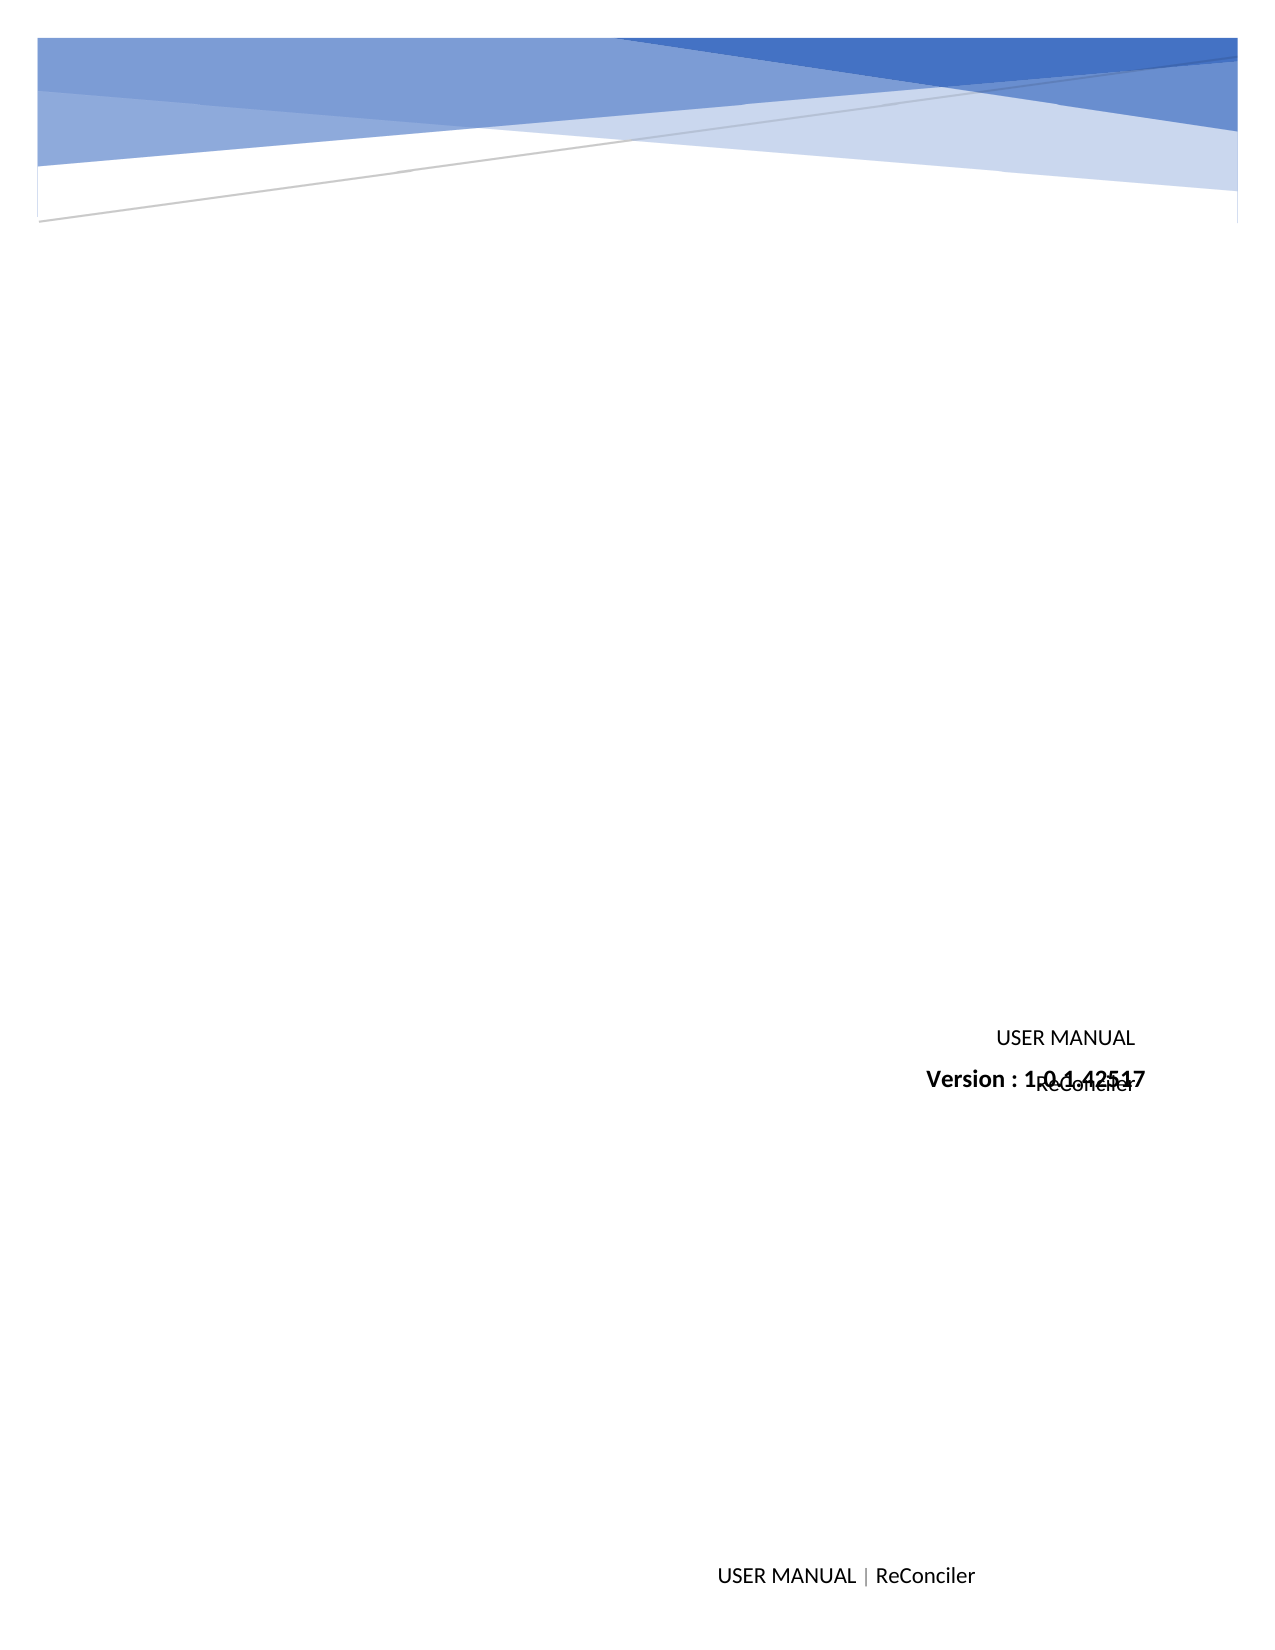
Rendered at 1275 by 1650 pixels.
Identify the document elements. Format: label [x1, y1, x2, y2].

picture [37, 37, 1238, 238]
